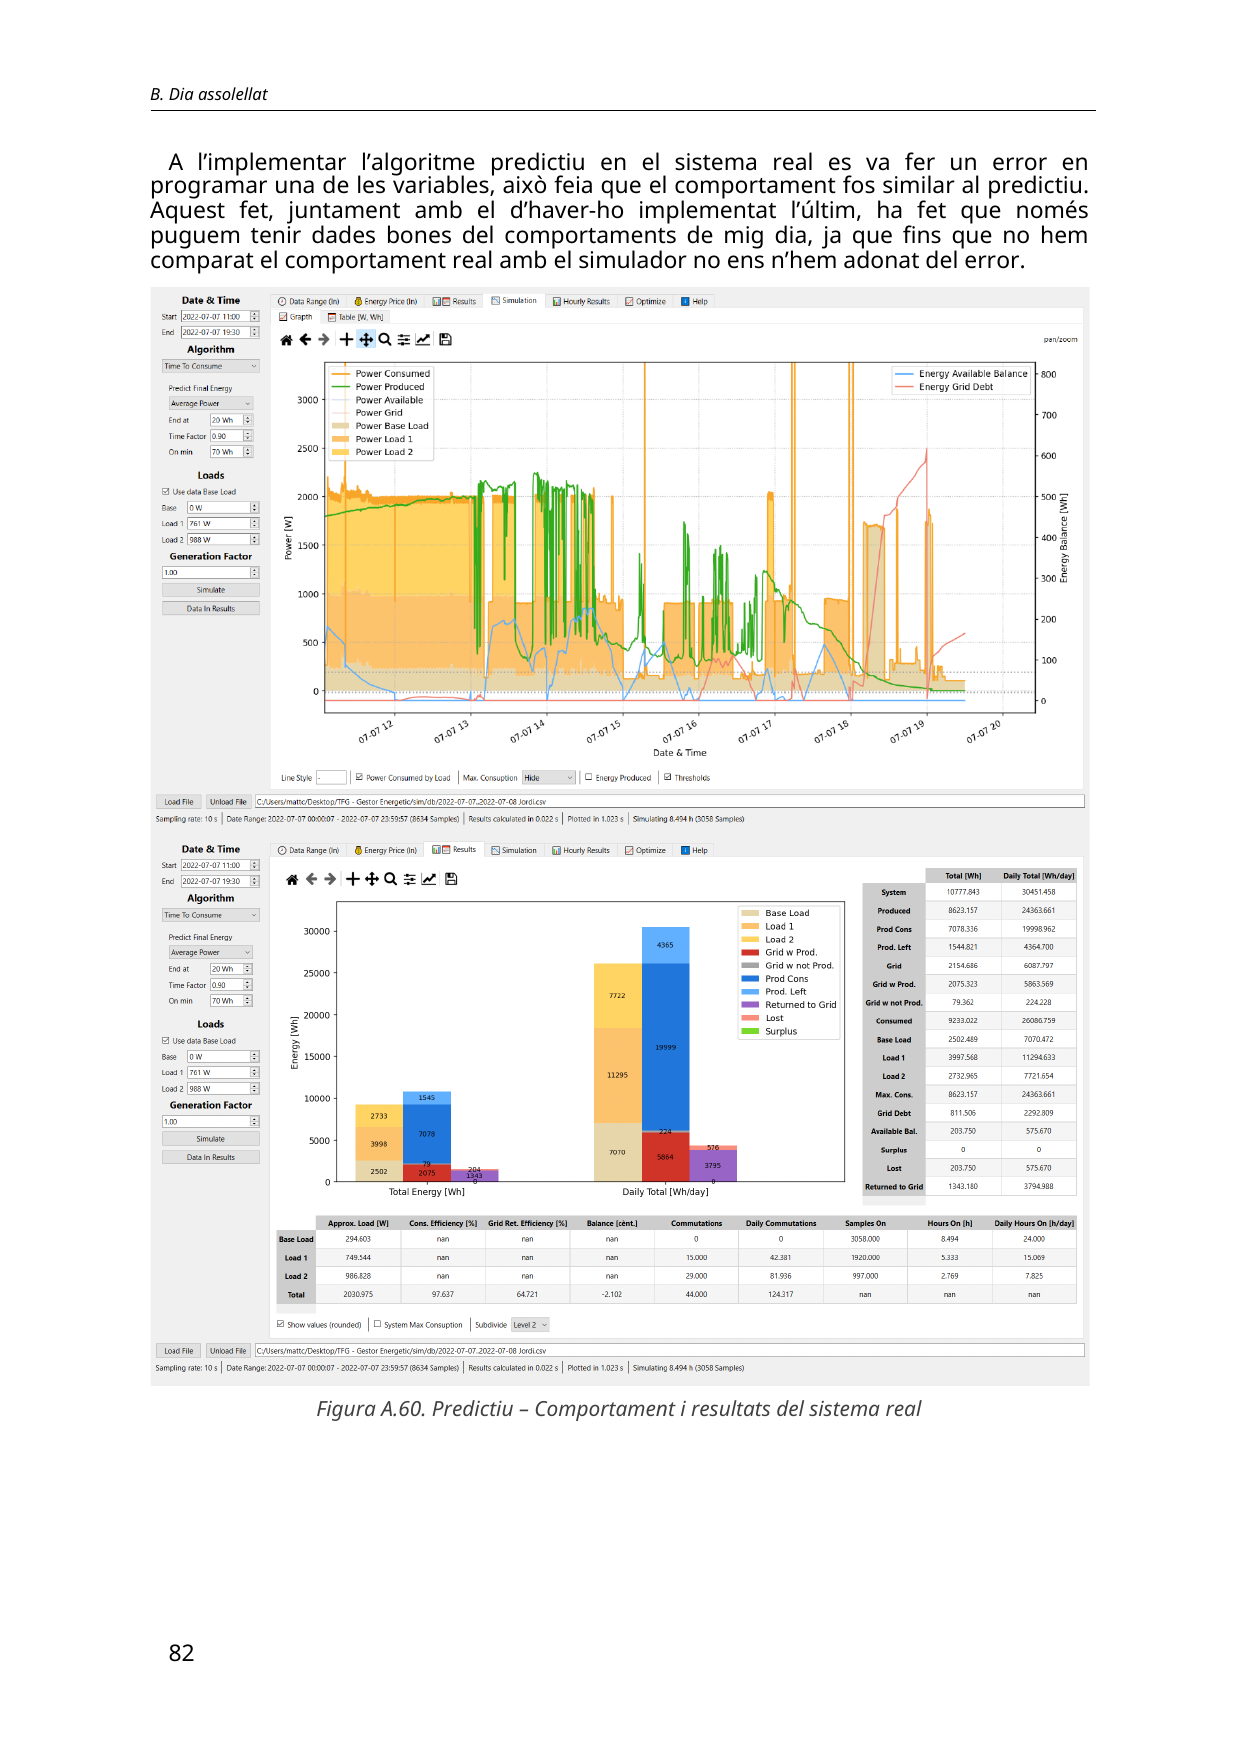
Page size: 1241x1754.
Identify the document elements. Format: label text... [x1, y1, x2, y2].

text A l’implementar l’algoritme predictiu en el sistema real es va fer un error en programar una de les variables, això feia que el comportament fos similar al predictiu. Aquest fet, juntament amb el d’haver-ho implementat l’últim, ha fet que només puguem tenir dades bones del comportaments de mig dia, ja que fins que no hem comparat el comportament real amb el simulador no ens n’hem adonat del error. [150, 150, 1090, 275]
picture [150, 287, 1090, 1386]
